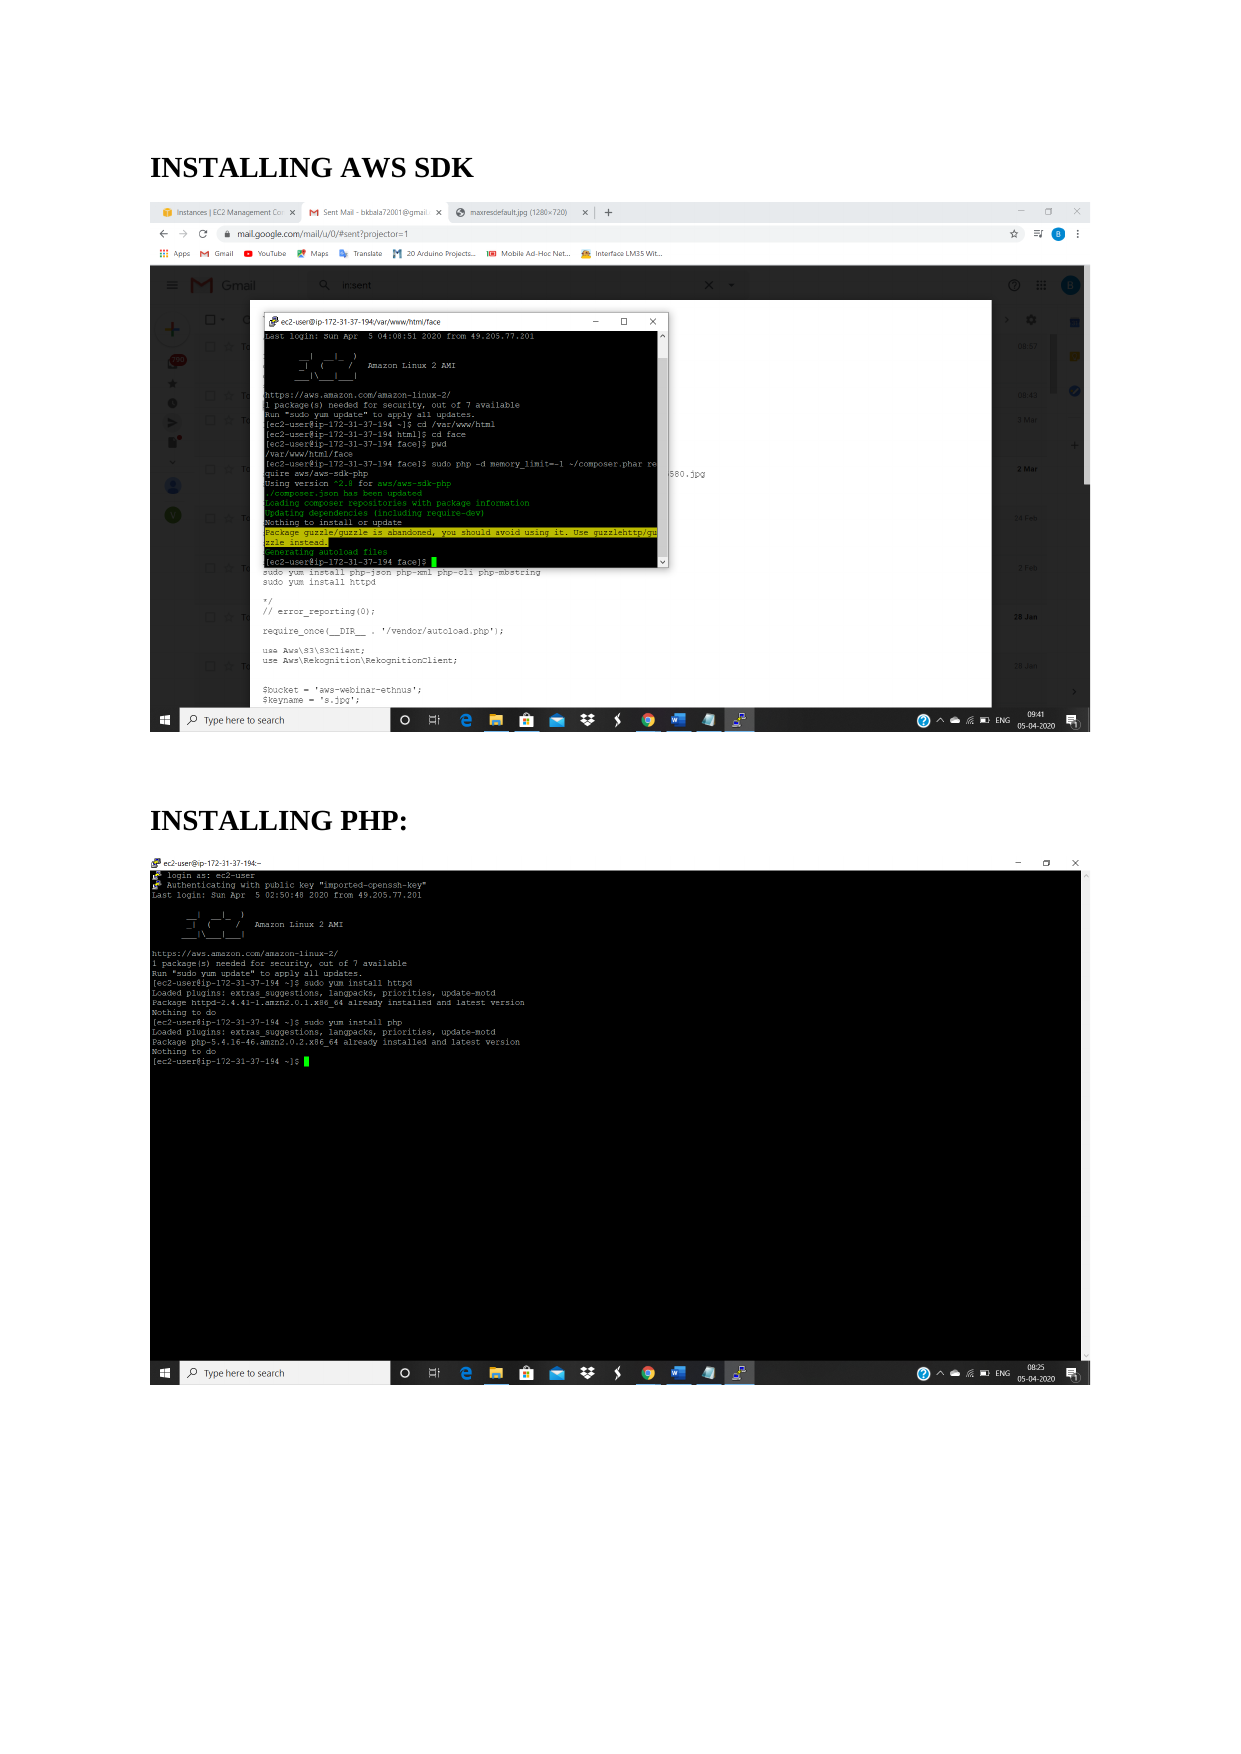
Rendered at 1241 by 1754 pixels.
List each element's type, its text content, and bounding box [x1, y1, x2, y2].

picture [150, 202, 1091, 732]
text INSTALLING AWS SDK [150, 150, 1090, 183]
text INSTALLING PHP: [150, 803, 1090, 837]
picture [150, 856, 1091, 1385]
